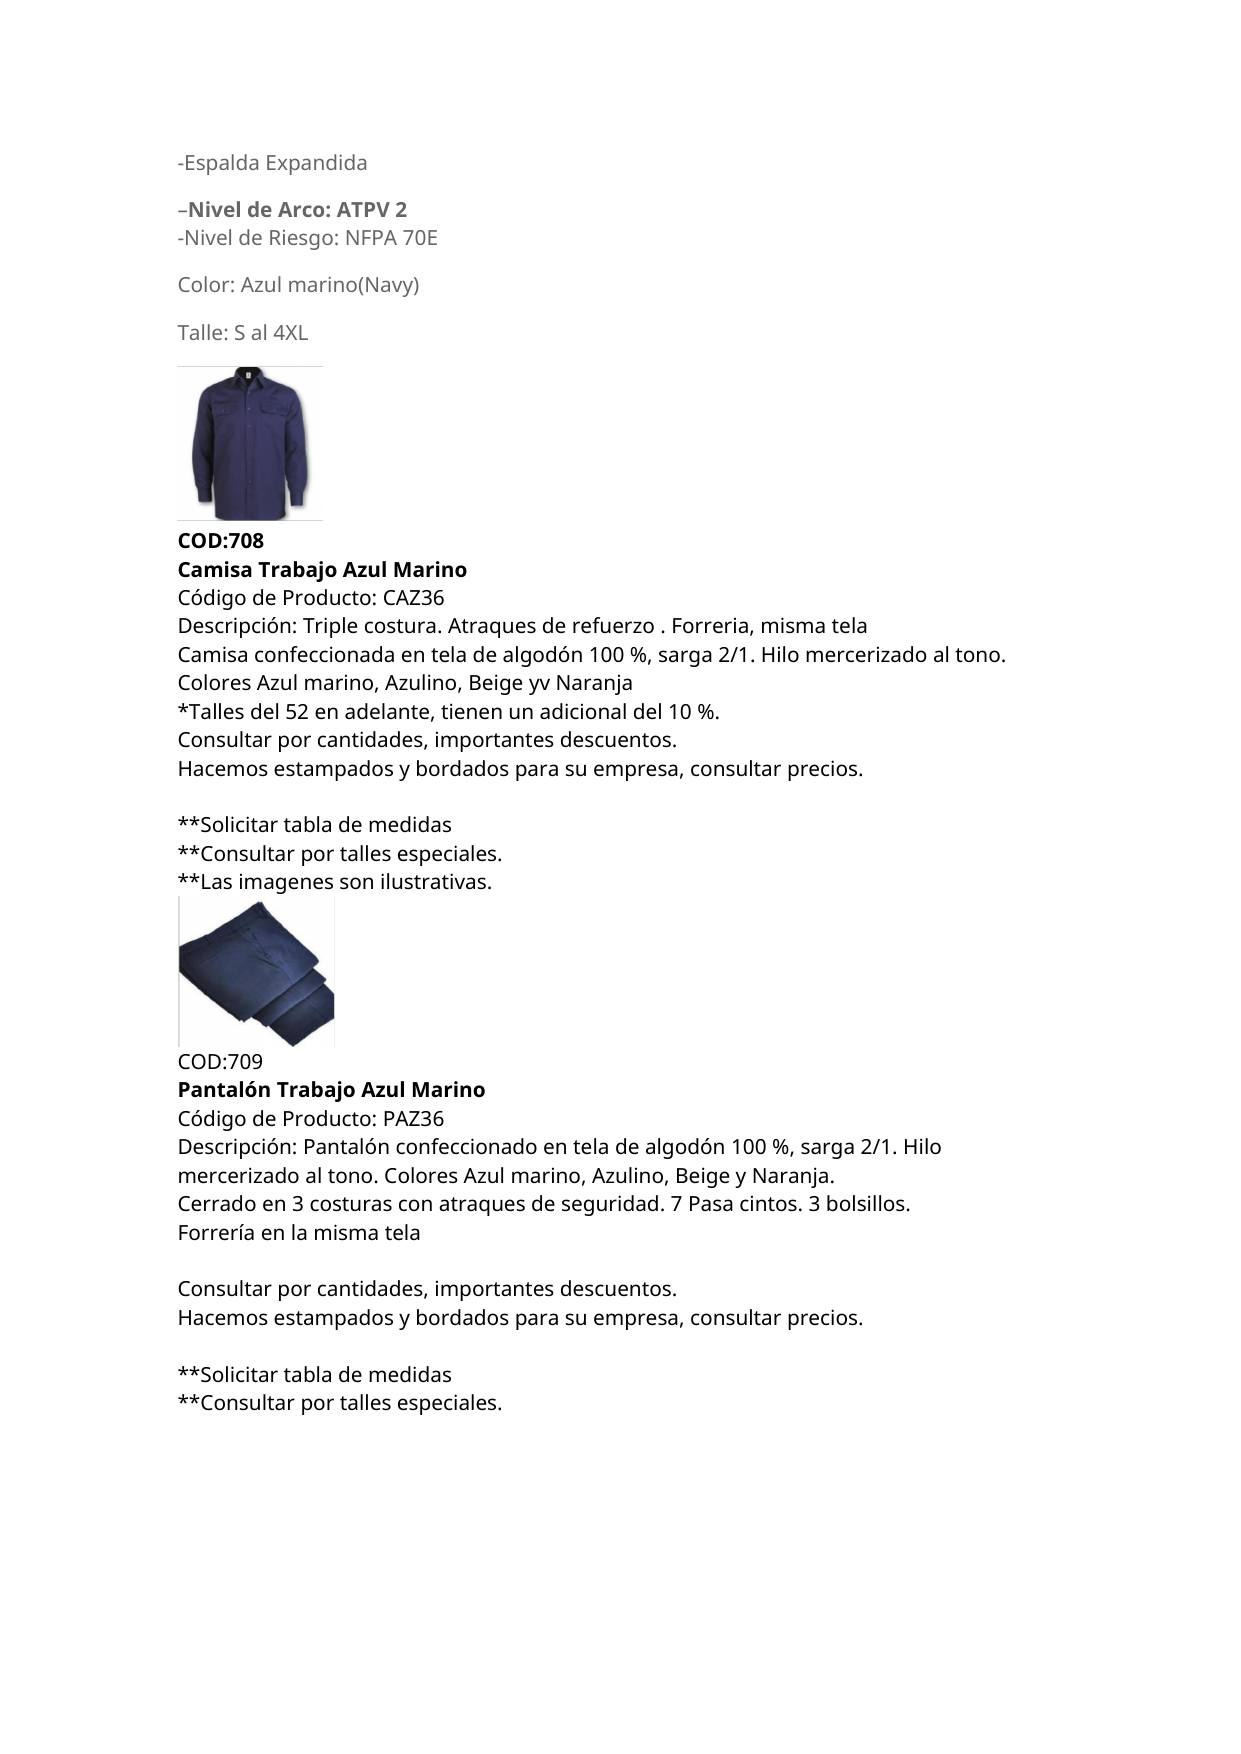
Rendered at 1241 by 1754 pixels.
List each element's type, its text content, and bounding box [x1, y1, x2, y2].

text **Consultar por talles especiales. [177, 839, 1063, 867]
text –Nivel de Arco: ATPV 2 [177, 195, 1063, 223]
text COD:708 [177, 526, 1063, 555]
text *Talles del 52 en adelante, tienen un adicional del 10 %. [177, 697, 1063, 725]
text Colores Azul marino, Azulino, Beige yv Naranja [177, 668, 1063, 697]
text Descripción: Triple costura. Atraques de refuerzo . Forreria, misma tela [177, 612, 1063, 640]
text -Espalda Expandida [177, 148, 1063, 176]
text **Solicitar tabla de medidas [177, 811, 1063, 839]
text Cerrado en 3 costuras con atraques de seguridad. 7 Pasa cintos. 3 bolsillos. [177, 1189, 1063, 1218]
text COD:709 [177, 1047, 1063, 1075]
text Hacemos estampados y bordados para su empresa, consultar precios. [177, 754, 1063, 782]
text Forrería en la misma tela [177, 1218, 1063, 1246]
text Código de Producto: PAZ36 [177, 1104, 1063, 1132]
text **Consultar por talles especiales. [177, 1388, 1063, 1417]
text Consultar por cantidades, importantes descuentos. [177, 1274, 1063, 1303]
text Color: Azul marino(Navy) [177, 270, 1063, 299]
text Código de Producto: CAZ36 [177, 583, 1063, 612]
text Talle: S al 4XL [177, 318, 1063, 346]
text Descripción: Pantalón confeccionado en tela de algodón 100 %, sarga 2/1. Hilo mercerizado al tono. Colores Azul marino, Azulino, Beige y Naranja. [177, 1132, 1063, 1189]
picture [177, 896, 335, 1047]
text Pantalón Trabajo Azul Marino [177, 1075, 1063, 1104]
text **Las imagenes son ilustrativas. [177, 867, 1063, 896]
picture [177, 364, 323, 527]
text Camisa confeccionada en tela de algodón 100 %, sarga 2/1. Hilo mercerizado al tono. [177, 640, 1063, 668]
text Hacemos estampados y bordados para su empresa, consultar precios. [177, 1303, 1063, 1331]
text -Nivel de Riesgo: NFPA 70E [177, 223, 1063, 252]
text Consultar por cantidades, importantes descuentos. [177, 725, 1063, 754]
text Camisa Trabajo Azul Marino [177, 555, 1063, 583]
text **Solicitar tabla de medidas [177, 1360, 1063, 1388]
